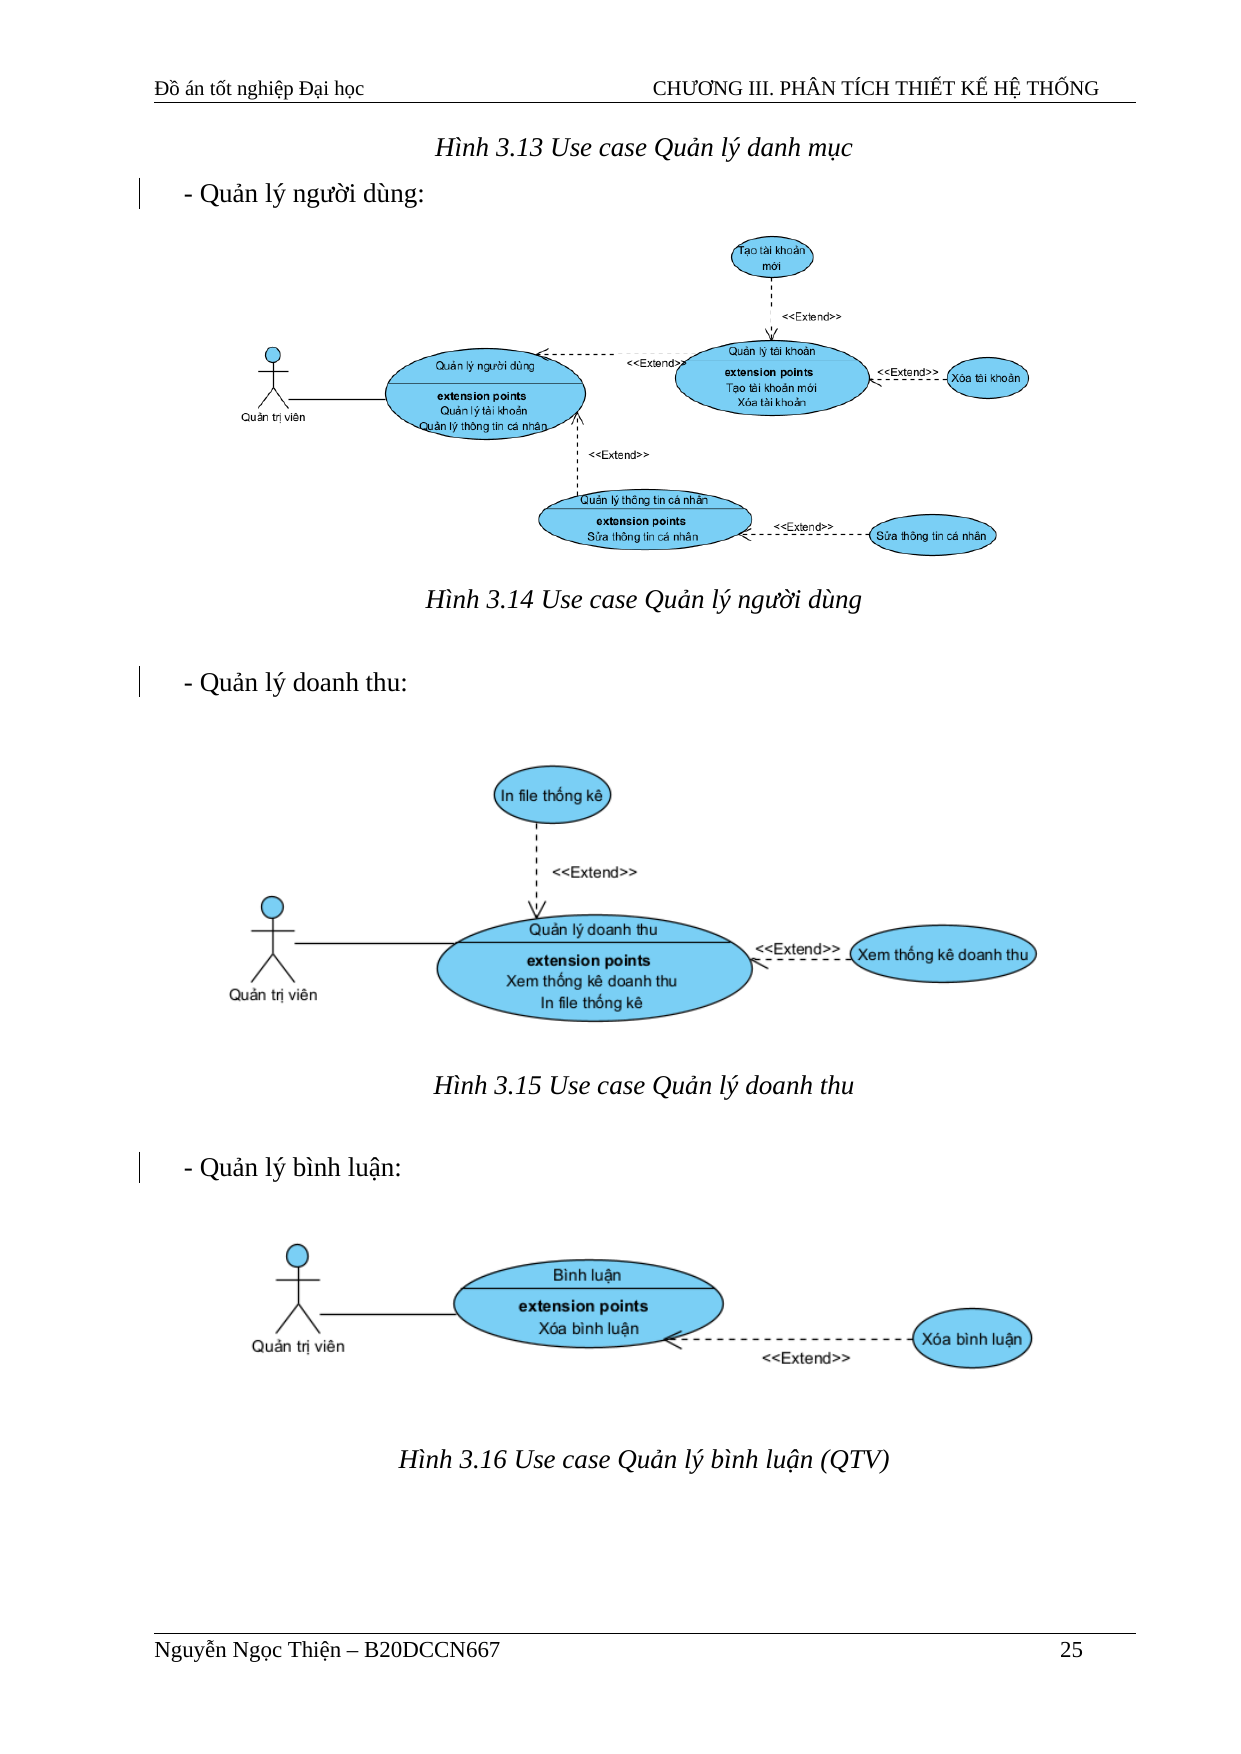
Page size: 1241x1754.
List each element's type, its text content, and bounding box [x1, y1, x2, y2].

subtitle Hình 3.15 Use case Quản lý doanh thu [154, 1069, 1136, 1100]
subtitle Hình 3.14 Use case Quản lý người dùng [154, 583, 1136, 615]
text - Quản lý người dùng: [154, 178, 1136, 209]
picture [236, 213, 1054, 576]
text - Quản lý bình luận: [154, 1152, 1136, 1183]
subtitle Hình 3.16 Use case Quản lý bình luận (QTV) [154, 1443, 1136, 1474]
subtitle Hình 3.13 Use case Quản lý danh mục [154, 131, 1136, 162]
text - Quản lý doanh thu: [154, 666, 1136, 697]
picture [212, 737, 1078, 1062]
picture [234, 1187, 1056, 1435]
